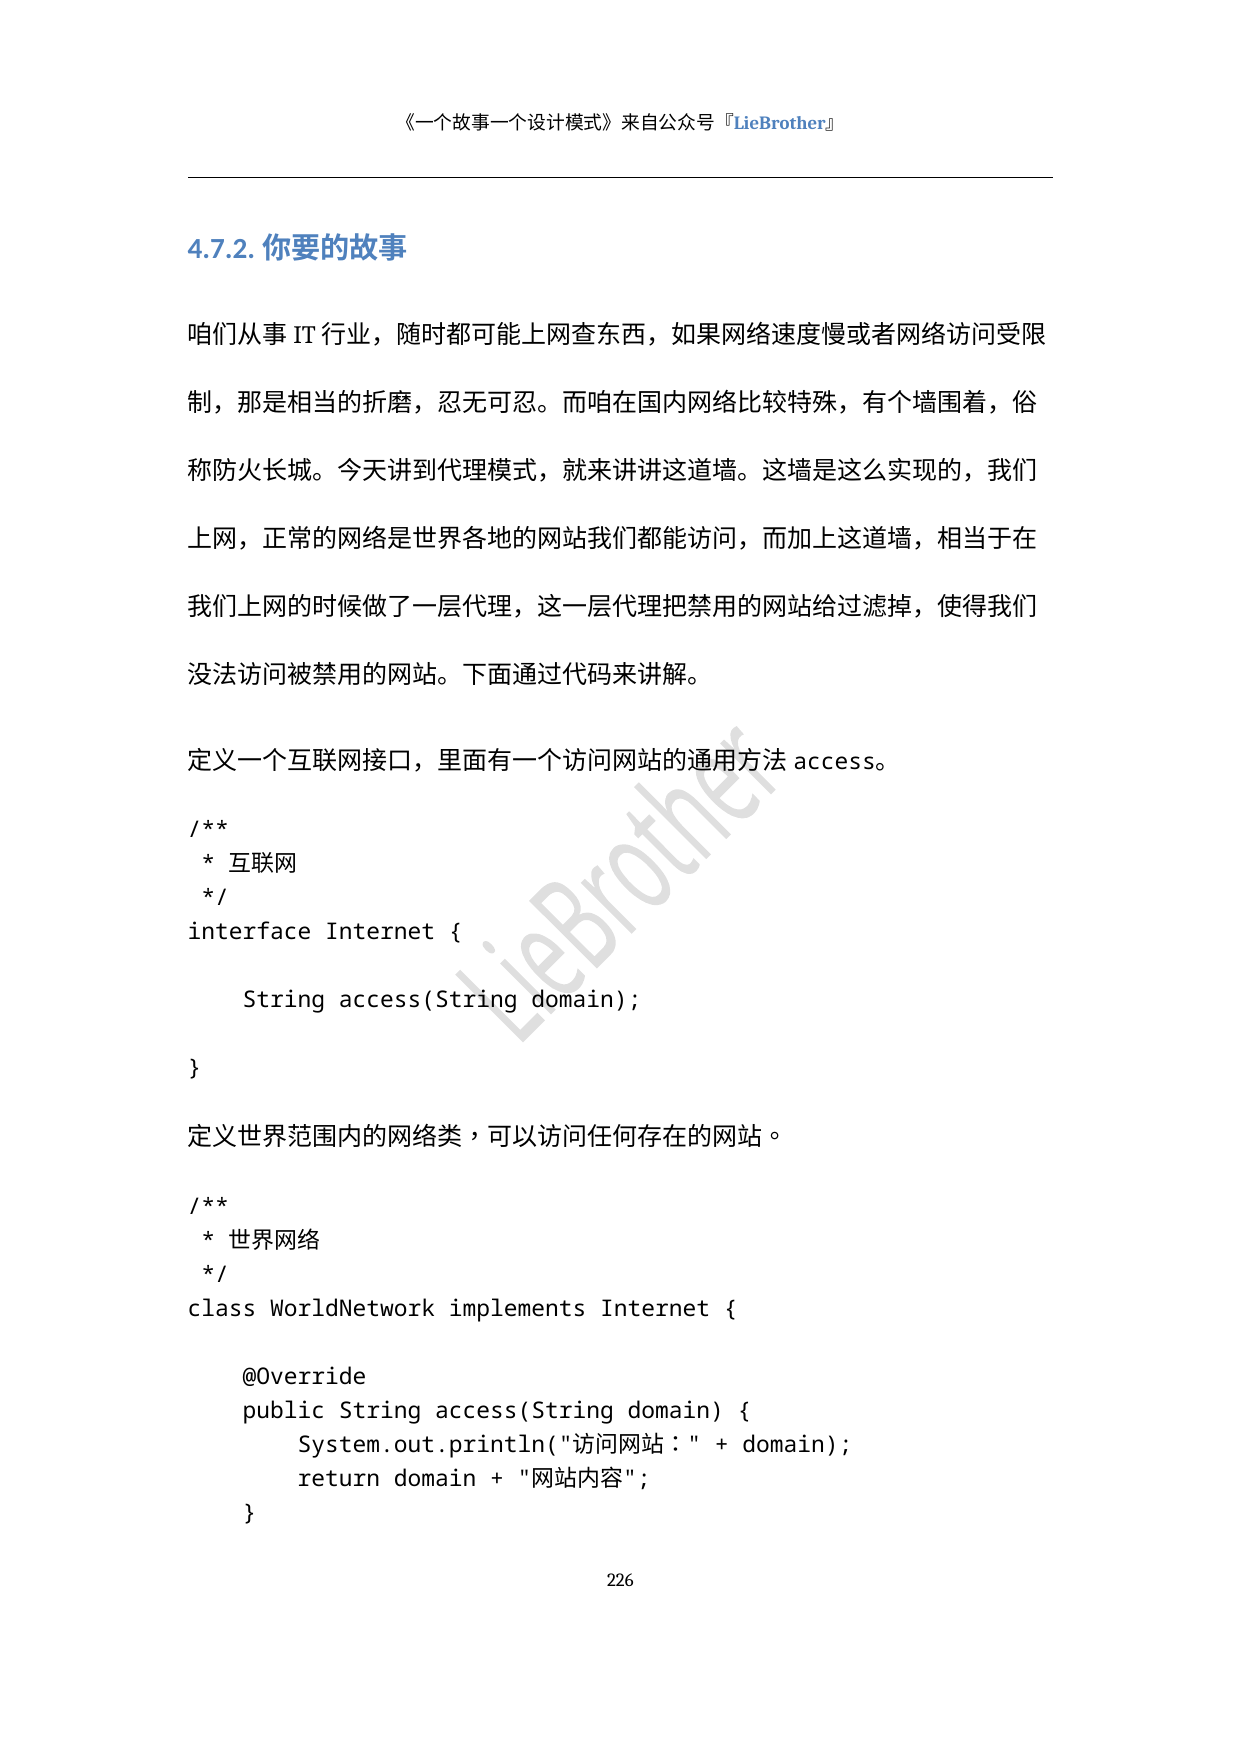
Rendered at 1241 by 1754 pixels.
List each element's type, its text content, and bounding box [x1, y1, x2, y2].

text 定义世界范围内的网络类，可以访问任何存在的网站。 [187, 1102, 1053, 1170]
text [187, 1189, 1053, 1528]
text /** * 互联网 */ interface Internet { String access(String domain); } [187, 812, 1053, 1083]
text 定义一个互联网接口，里面有一个访问网站的通用方法 access。 [187, 725, 1053, 793]
subtitle 4.7.2. 你要的故事 [187, 212, 1053, 280]
text 咱们从事 IT 行业，随时都可能上网查东西，如果网络速度慢或者网络访问受限制，那是相当的折磨，忍无可忍。而咱在国内网络比较特殊，有个墙围着，俗称防火长城。今天讲到代理模式，就来讲讲这道墙。这墙是这么实现的，我们上网，正常的网络是世界各地的网站我们都能访问，而加上这道墙，相当于在我们上网的时候做了一层代理，这一层代理把禁用的网站给过滤掉，使得我们没法访问被禁用的网站。下面通过代码来讲解。 [187, 299, 1053, 706]
